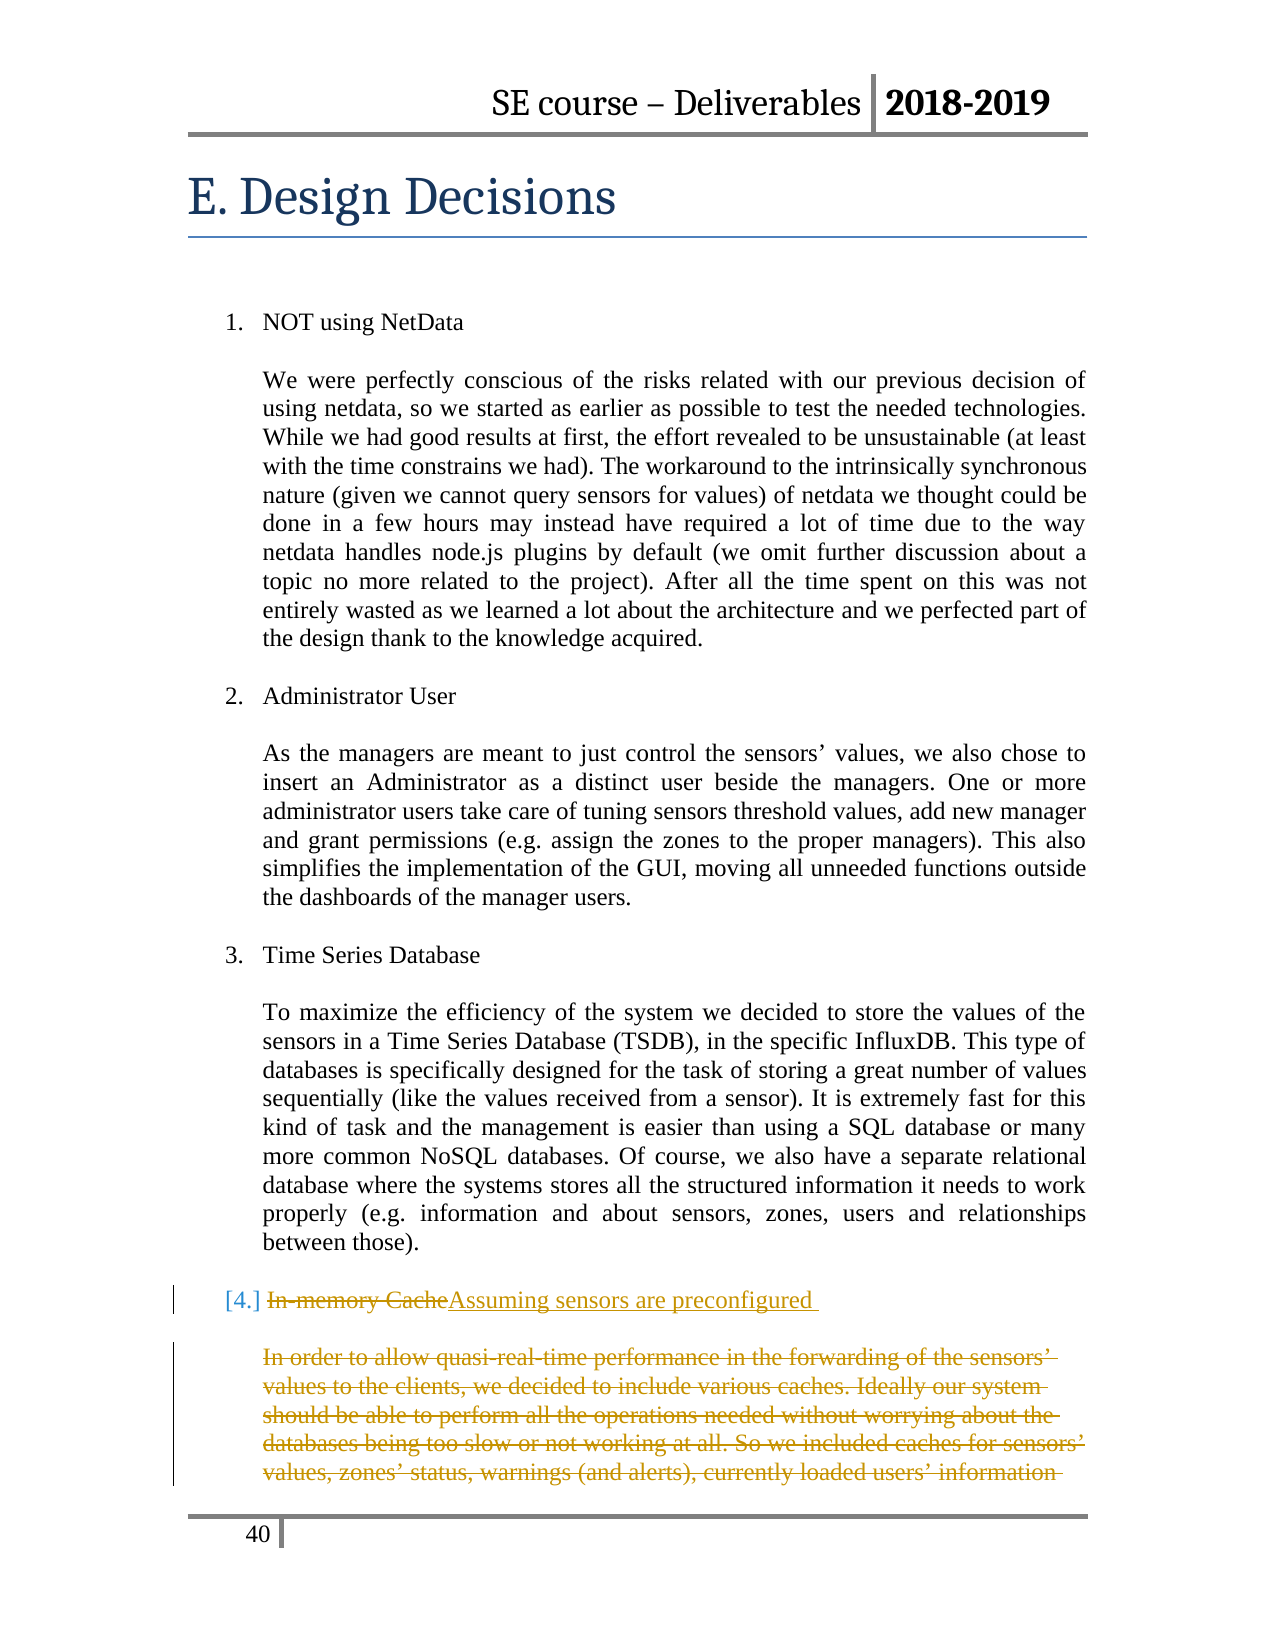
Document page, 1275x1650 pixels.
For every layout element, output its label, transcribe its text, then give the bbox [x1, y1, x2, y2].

list NOT using NetData [225, 307, 1087, 336]
title E. Design Decisions [187, 165, 1087, 238]
list Time Series Database [225, 940, 1087, 968]
text We were perfectly conscious of the risks related with our previous decision of using netdata, so we started as earlier as possible to test the needed technologies. While we had good results at first, the effort revealed to be unsustainable (at least with the time constrains we had). The workaround to the intrinsically synchronous nature (given we cannot query sensors for values) of netdata we thought could be done in a few hours may instead have required a lot of time due to the way netdata handles node.js plugins by default (we omit further discussion about a topic no more related to the project). After all the time spent on this was not entirely wasted as we learned a lot about the architecture and we perfected part of the design thank to the knowledge acquired. [262, 365, 1087, 652]
text As the managers are meant to just control the sensors’ values, we also chose to insert an Administrator as a distinct user beside the managers. One or more administrator users take care of tuning sensors threshold values, add new manager and grant permissions (e.g. assign the zones to the proper managers). This also simplifies the implementation of the GUI, moving all unneeded functions outside the dashboards of the manager users. [262, 738, 1087, 911]
text To maximize the efficiency of the system we decided to store the values of the sensors in a Time Series Database (TSDB), in the specific InfluxDB. This type of databases is specifically designed for the task of storing a great number of values sequentially (like the values received from a sensor). It is extremely fast for this kind of task and the management is easier than using a SQL database or many more common NoSQL databases. Of course, we also have a separate relational database where the systems stores all the structured information it needs to work properly (e.g. information and about sensors, zones, users and relationships between those). [262, 997, 1087, 1256]
list Administrator User [225, 681, 1087, 710]
